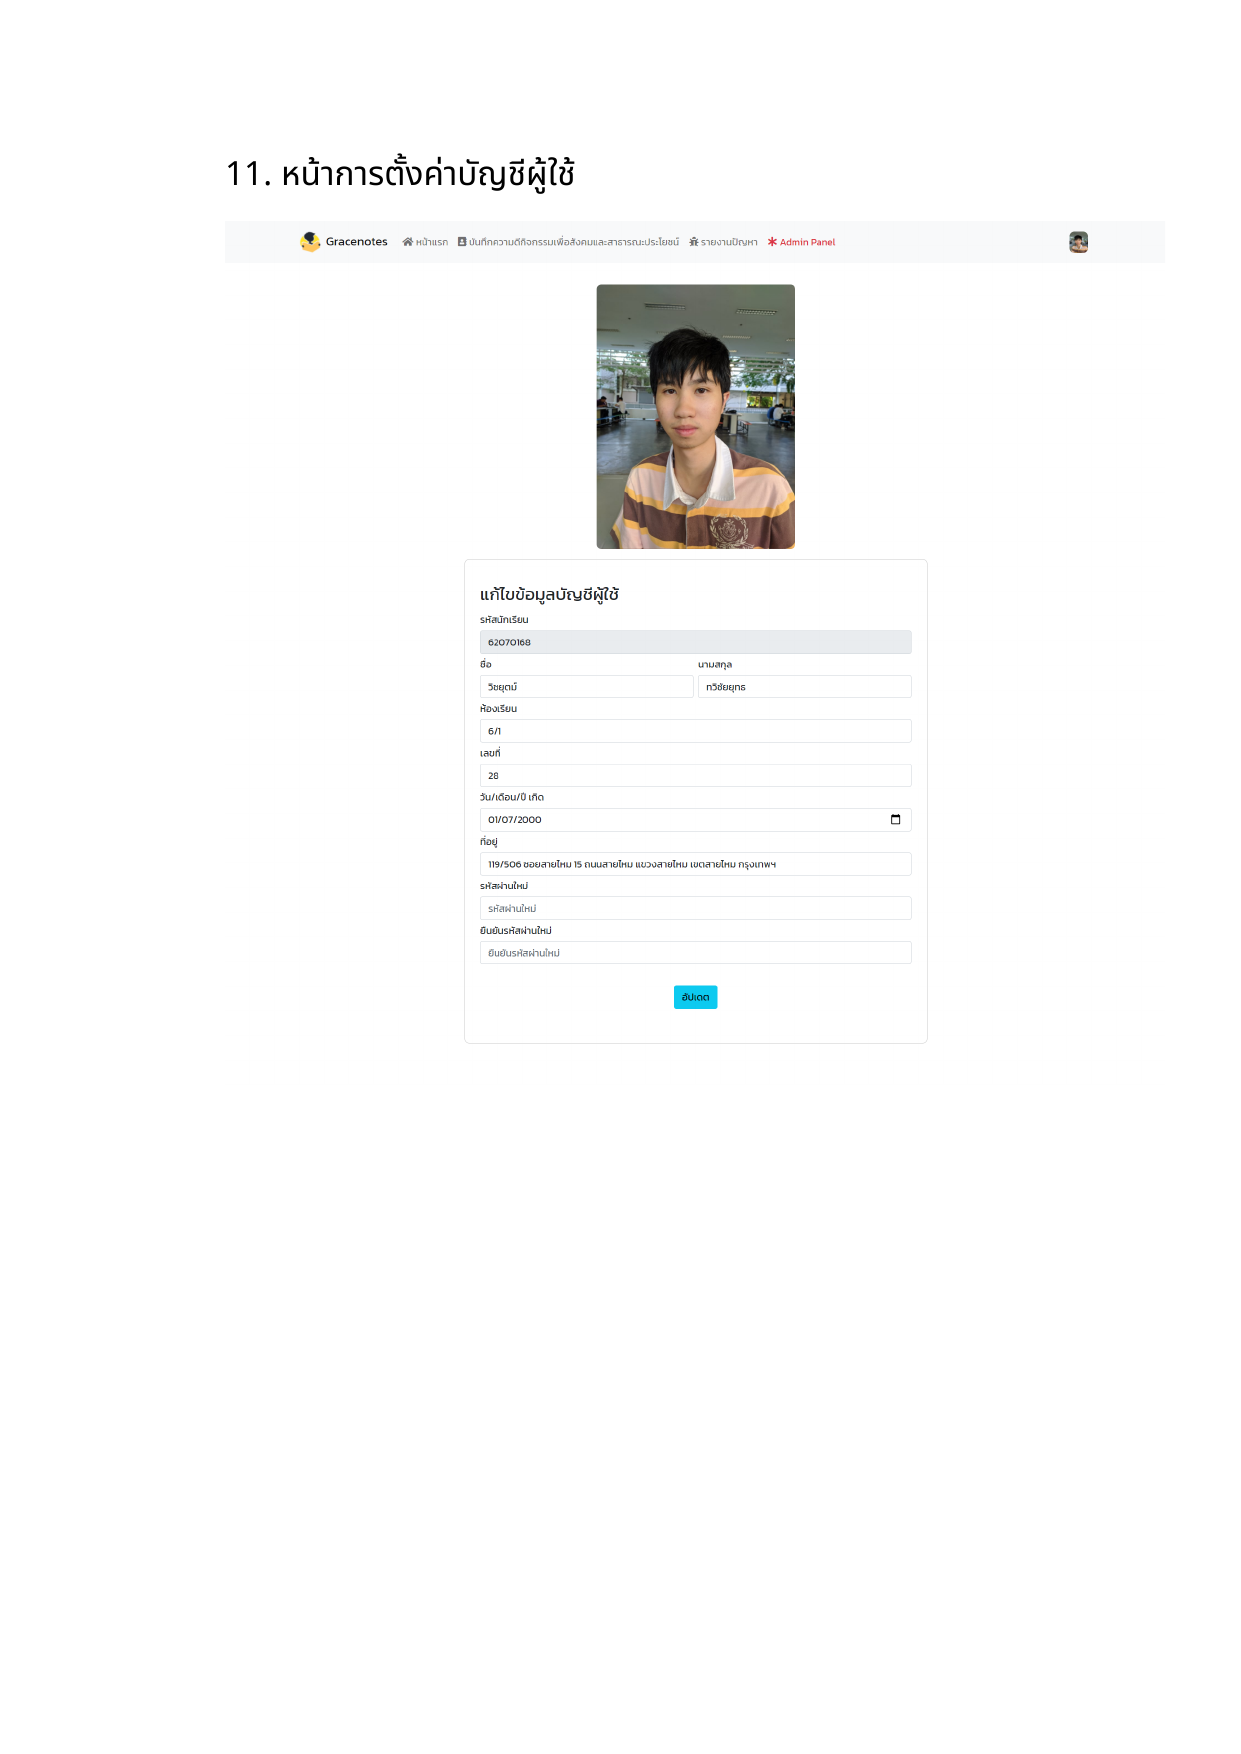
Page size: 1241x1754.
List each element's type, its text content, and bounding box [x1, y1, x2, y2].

text 11. หน้าการตั้งค่าบัญชีผู้ใช้ [150, 150, 1090, 201]
picture [225, 221, 1166, 1085]
